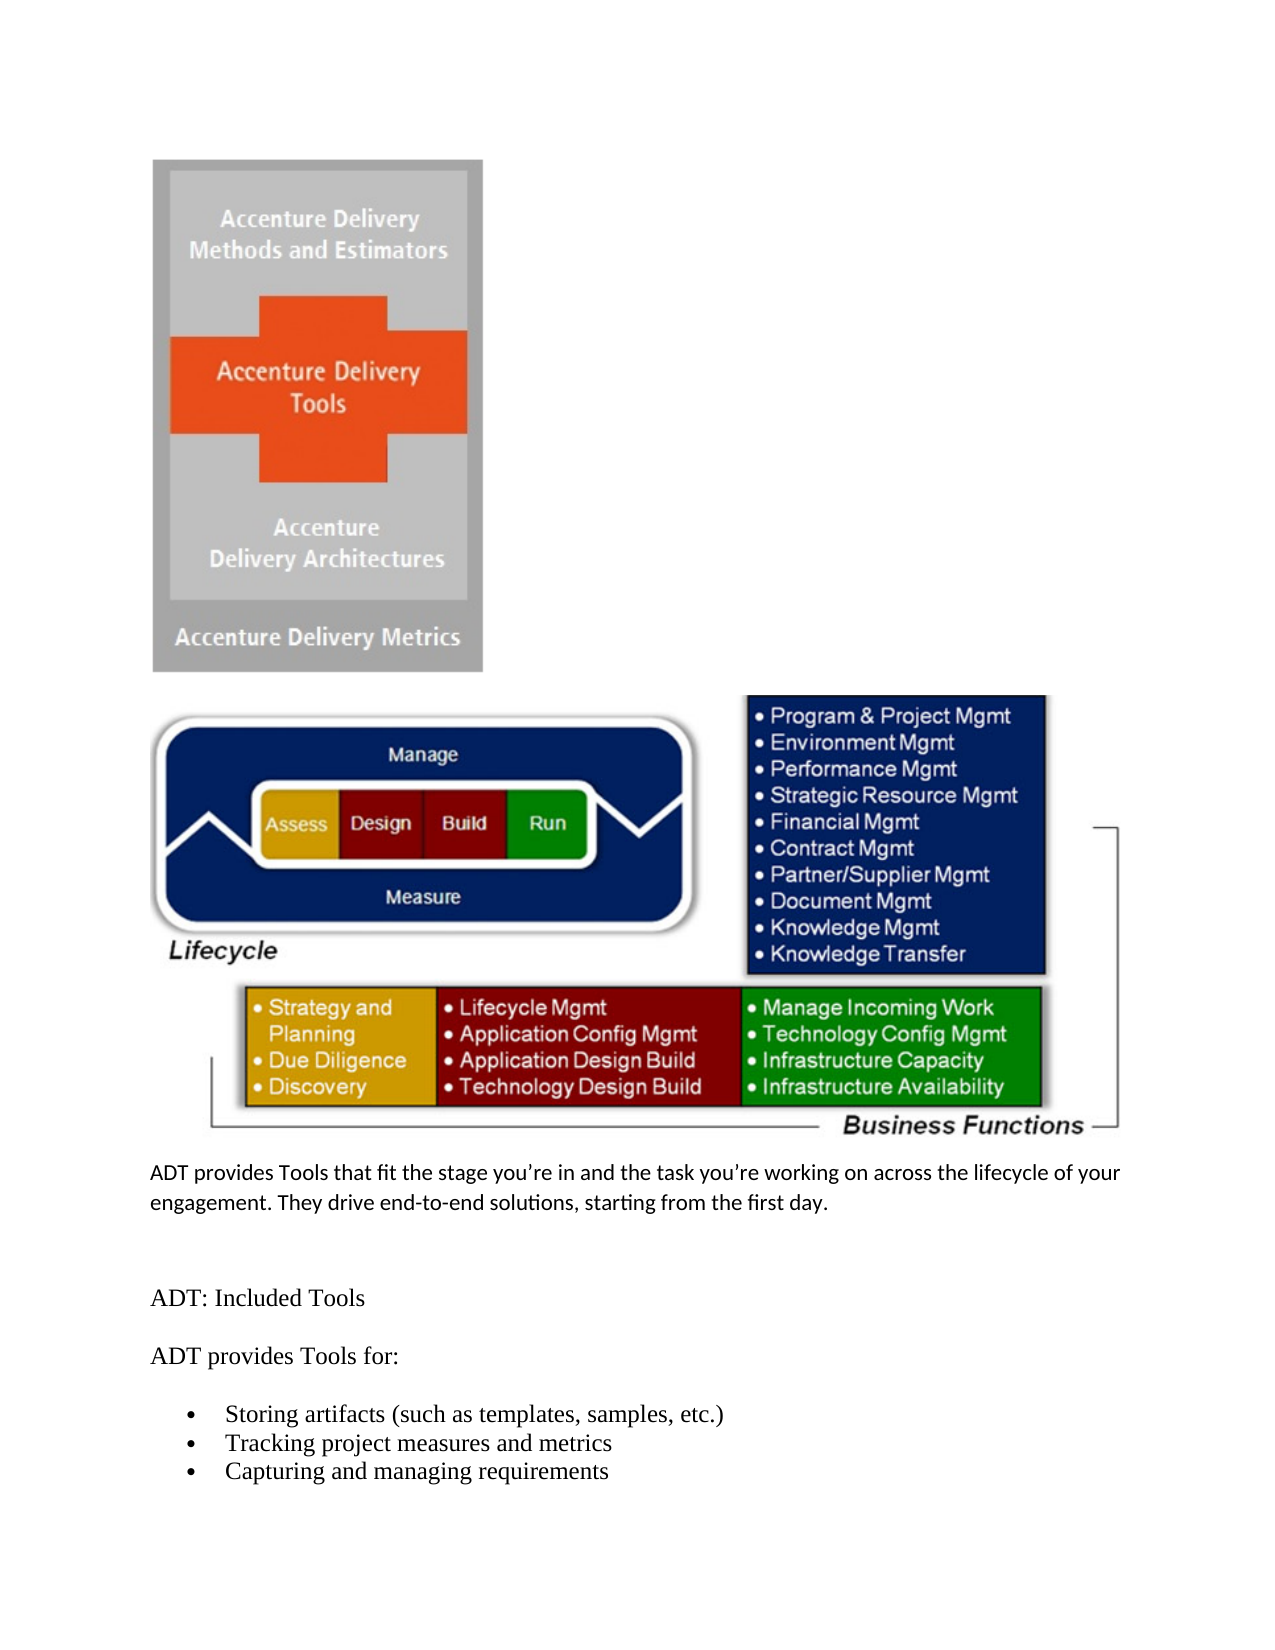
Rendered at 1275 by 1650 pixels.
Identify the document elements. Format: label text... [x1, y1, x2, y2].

list Tracking project measures and metrics [187, 1428, 1125, 1456]
list Capturing and managing requirements [187, 1456, 1125, 1485]
text ADT provides Tools for: [150, 1341, 1125, 1370]
list Storing artifacts (such as templates, samples, etc.) [187, 1399, 1125, 1428]
text ADT: Included Tools [150, 1283, 1125, 1312]
text ADT provides Tools that fit the stage you’re in and the task you’re working on across the lifecycle of your engagement. They drive end-to-end solutions, starting from the first day. [150, 1158, 1125, 1217]
picture [150, 695, 1125, 1140]
picture [150, 150, 491, 677]
